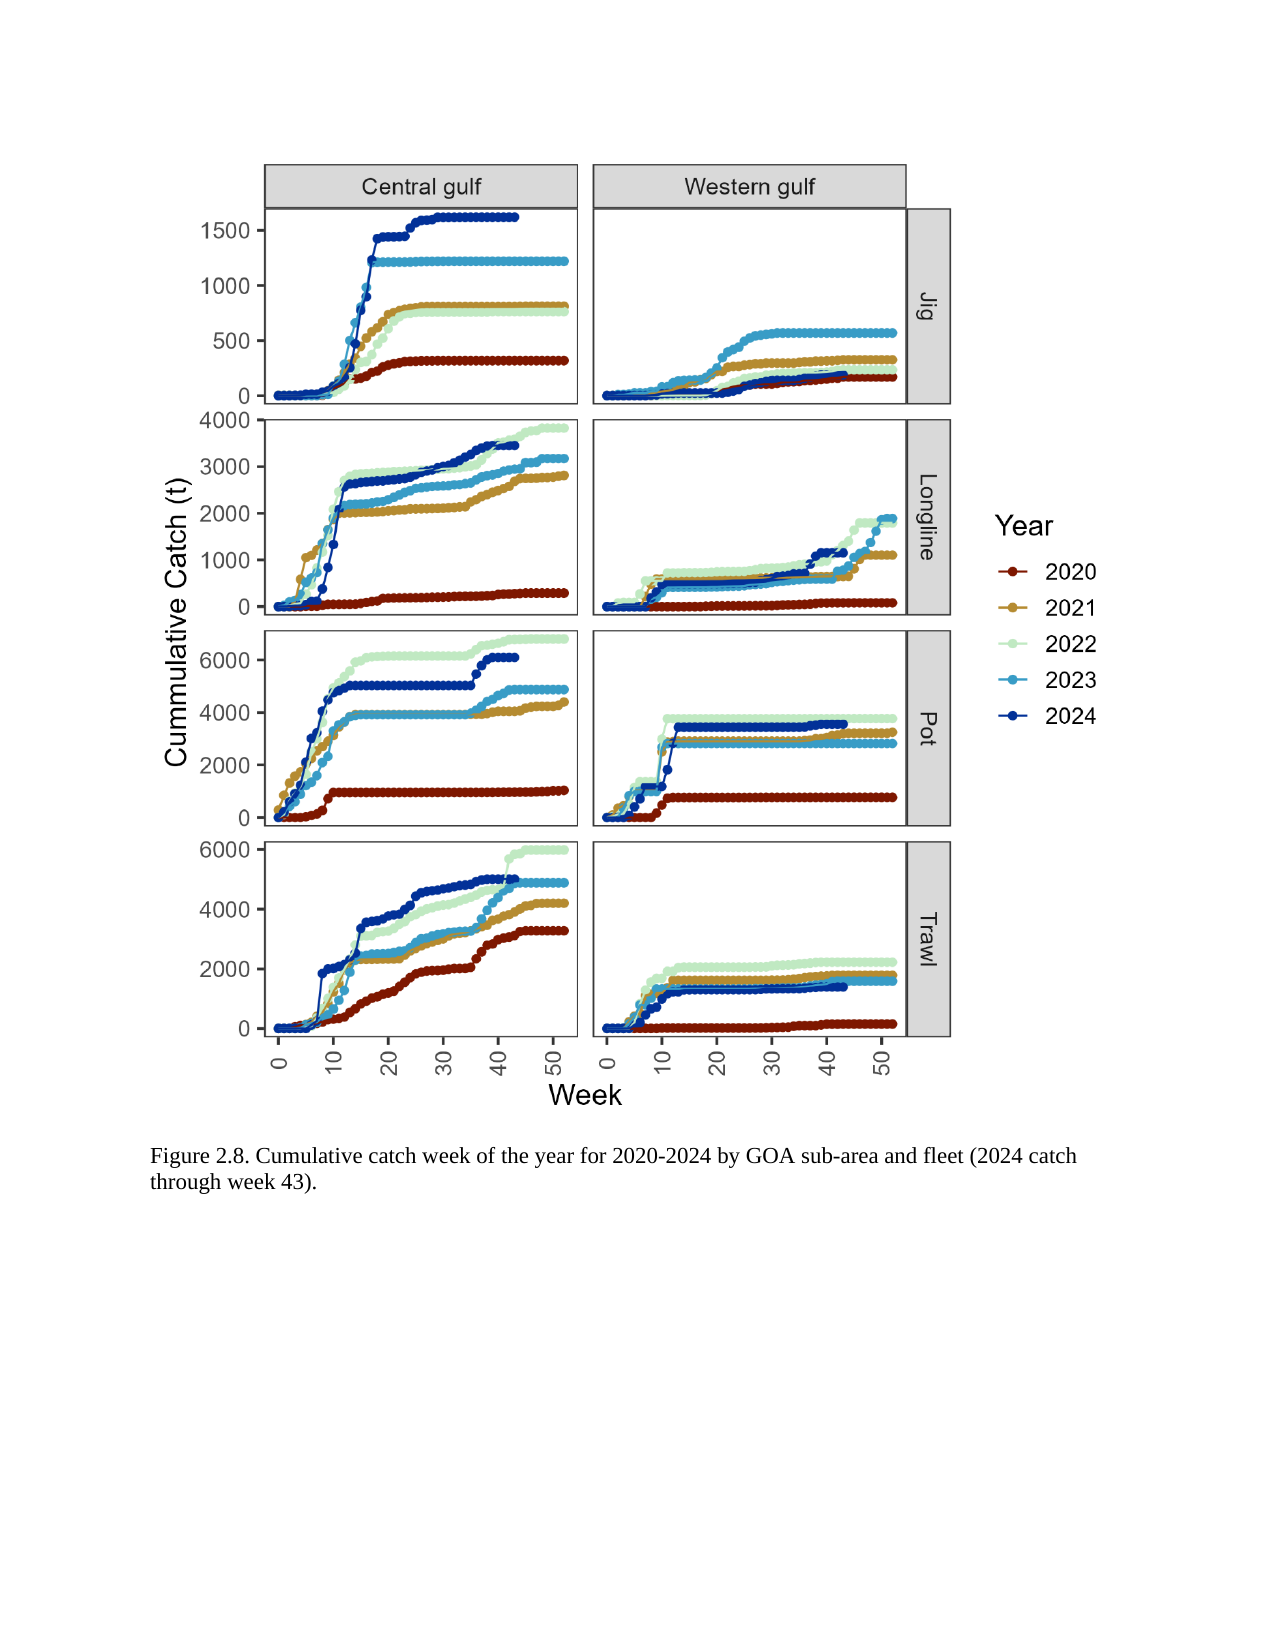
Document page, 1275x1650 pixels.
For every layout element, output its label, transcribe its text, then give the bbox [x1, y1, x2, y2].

picture [150, 150, 1125, 1125]
subtitle Figure 2.8. Cumulative catch week of the year for 2020-2024 by GOA sub-area and fleet (2024 catch through week 43). [150, 1142, 1125, 1194]
